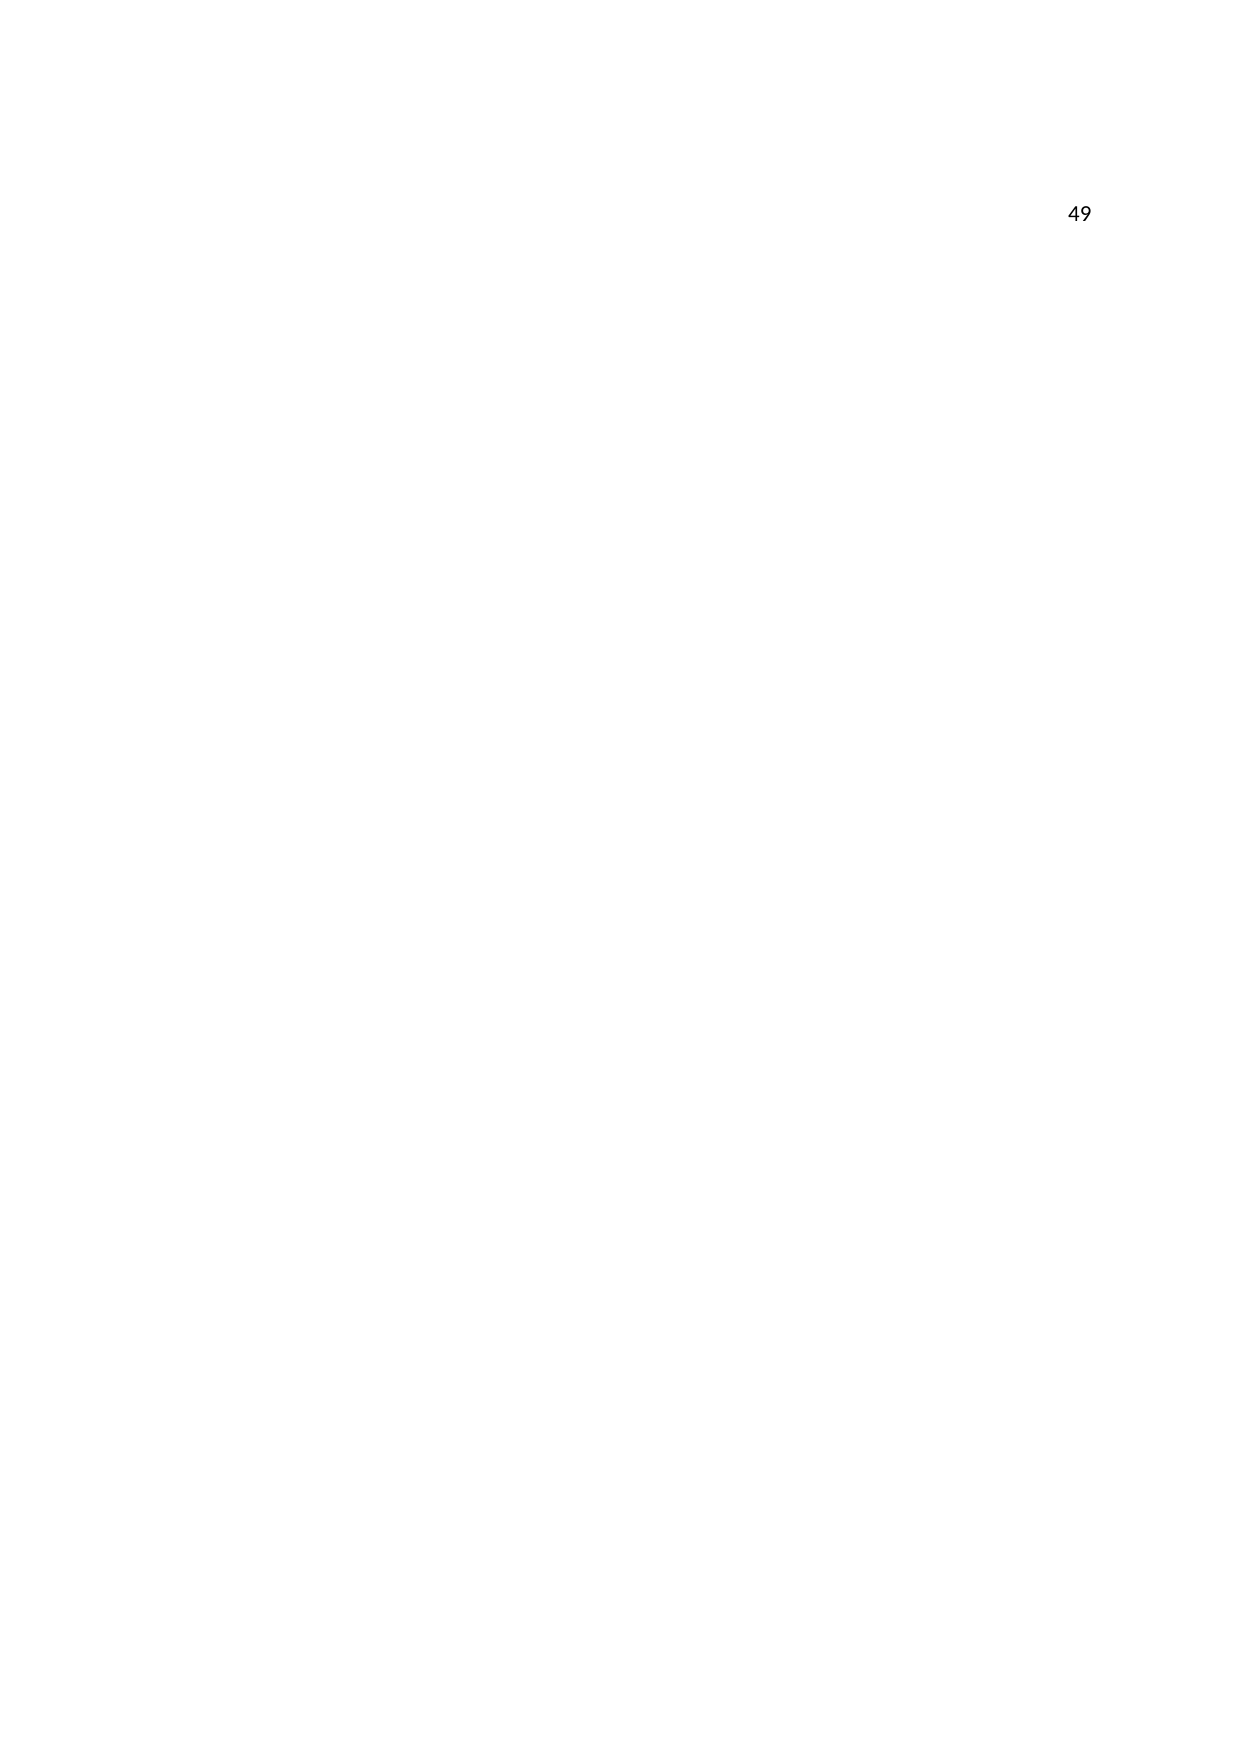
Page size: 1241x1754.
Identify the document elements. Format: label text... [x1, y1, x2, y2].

text 49 [87, 199, 1091, 227]
